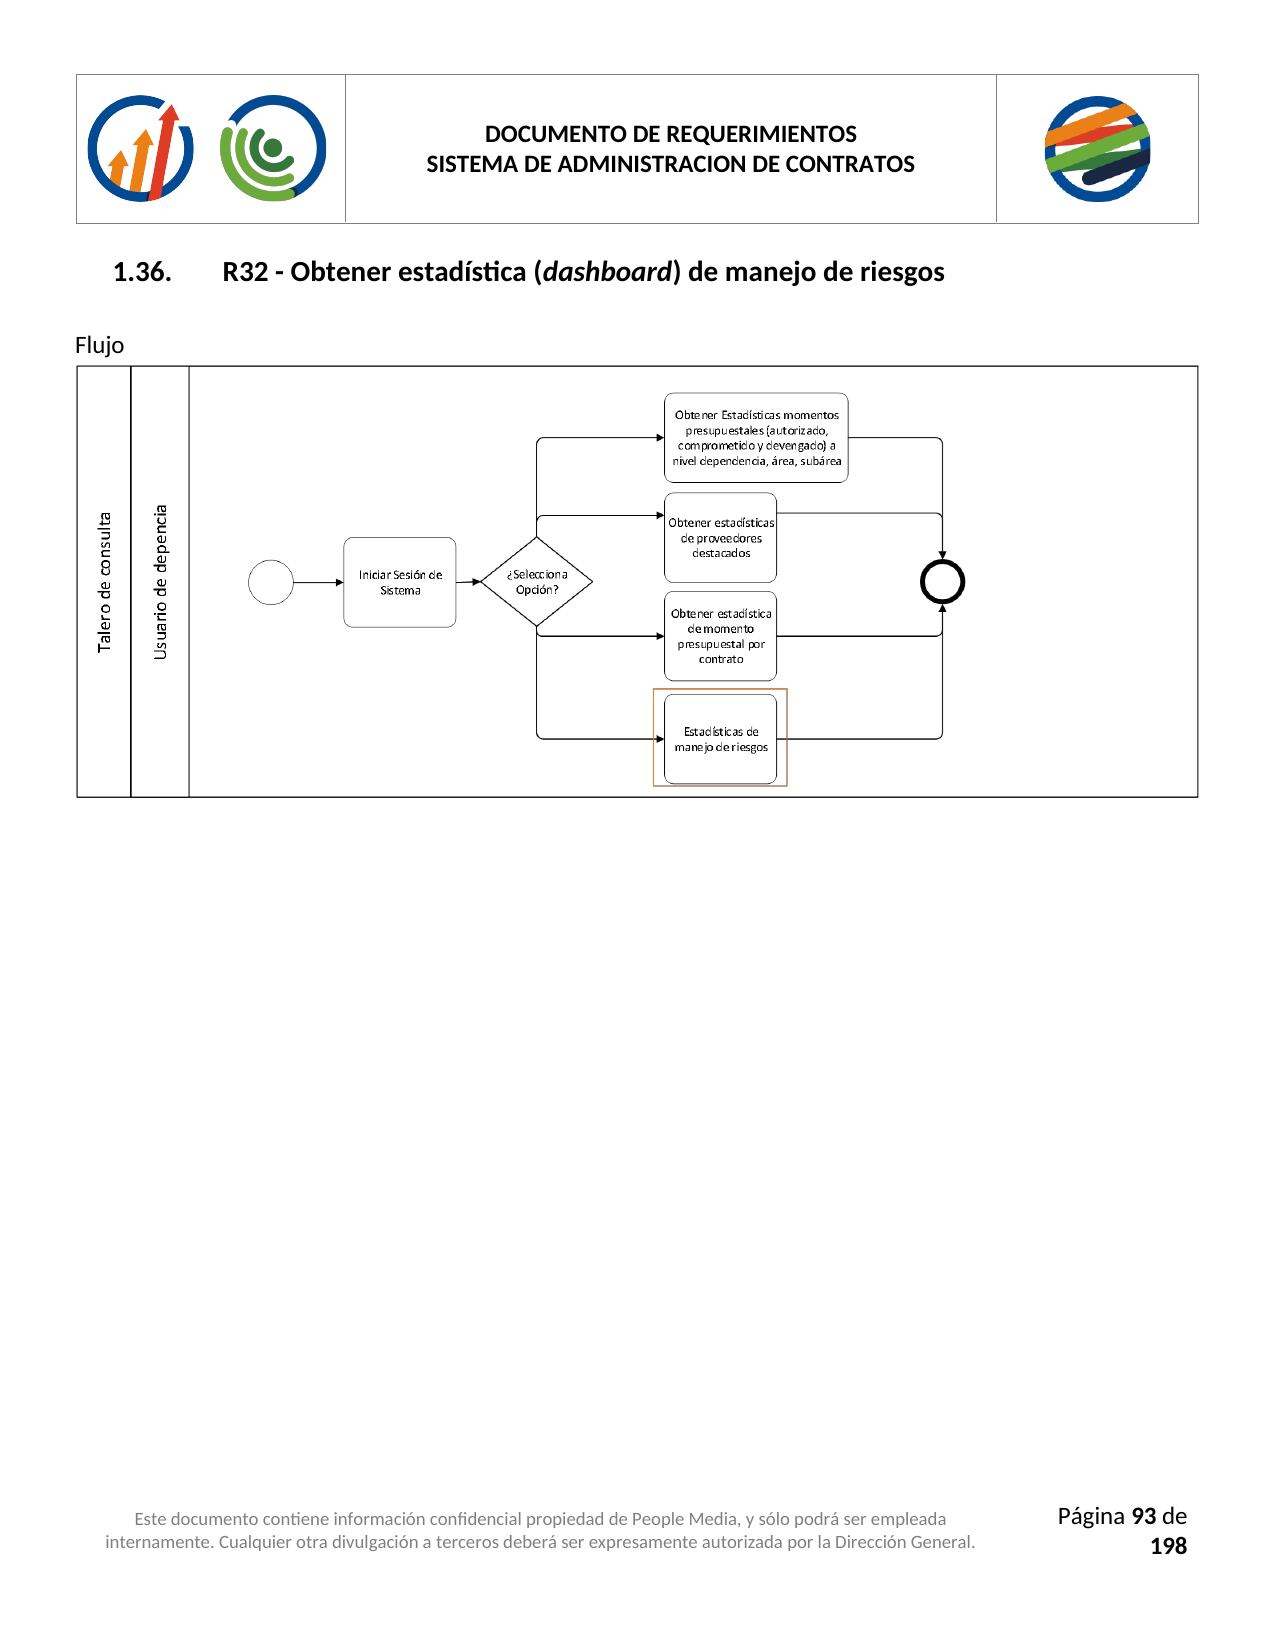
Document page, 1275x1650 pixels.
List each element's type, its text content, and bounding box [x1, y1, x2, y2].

picture [75, 364, 1199, 799]
picture [1044, 95, 1151, 202]
picture [220, 95, 327, 202]
text Flujo [75, 329, 1200, 360]
subtitle R32 - Obtener estadística (dashboard) de manejo de riesgos [104, 253, 1200, 289]
picture [87, 95, 194, 202]
